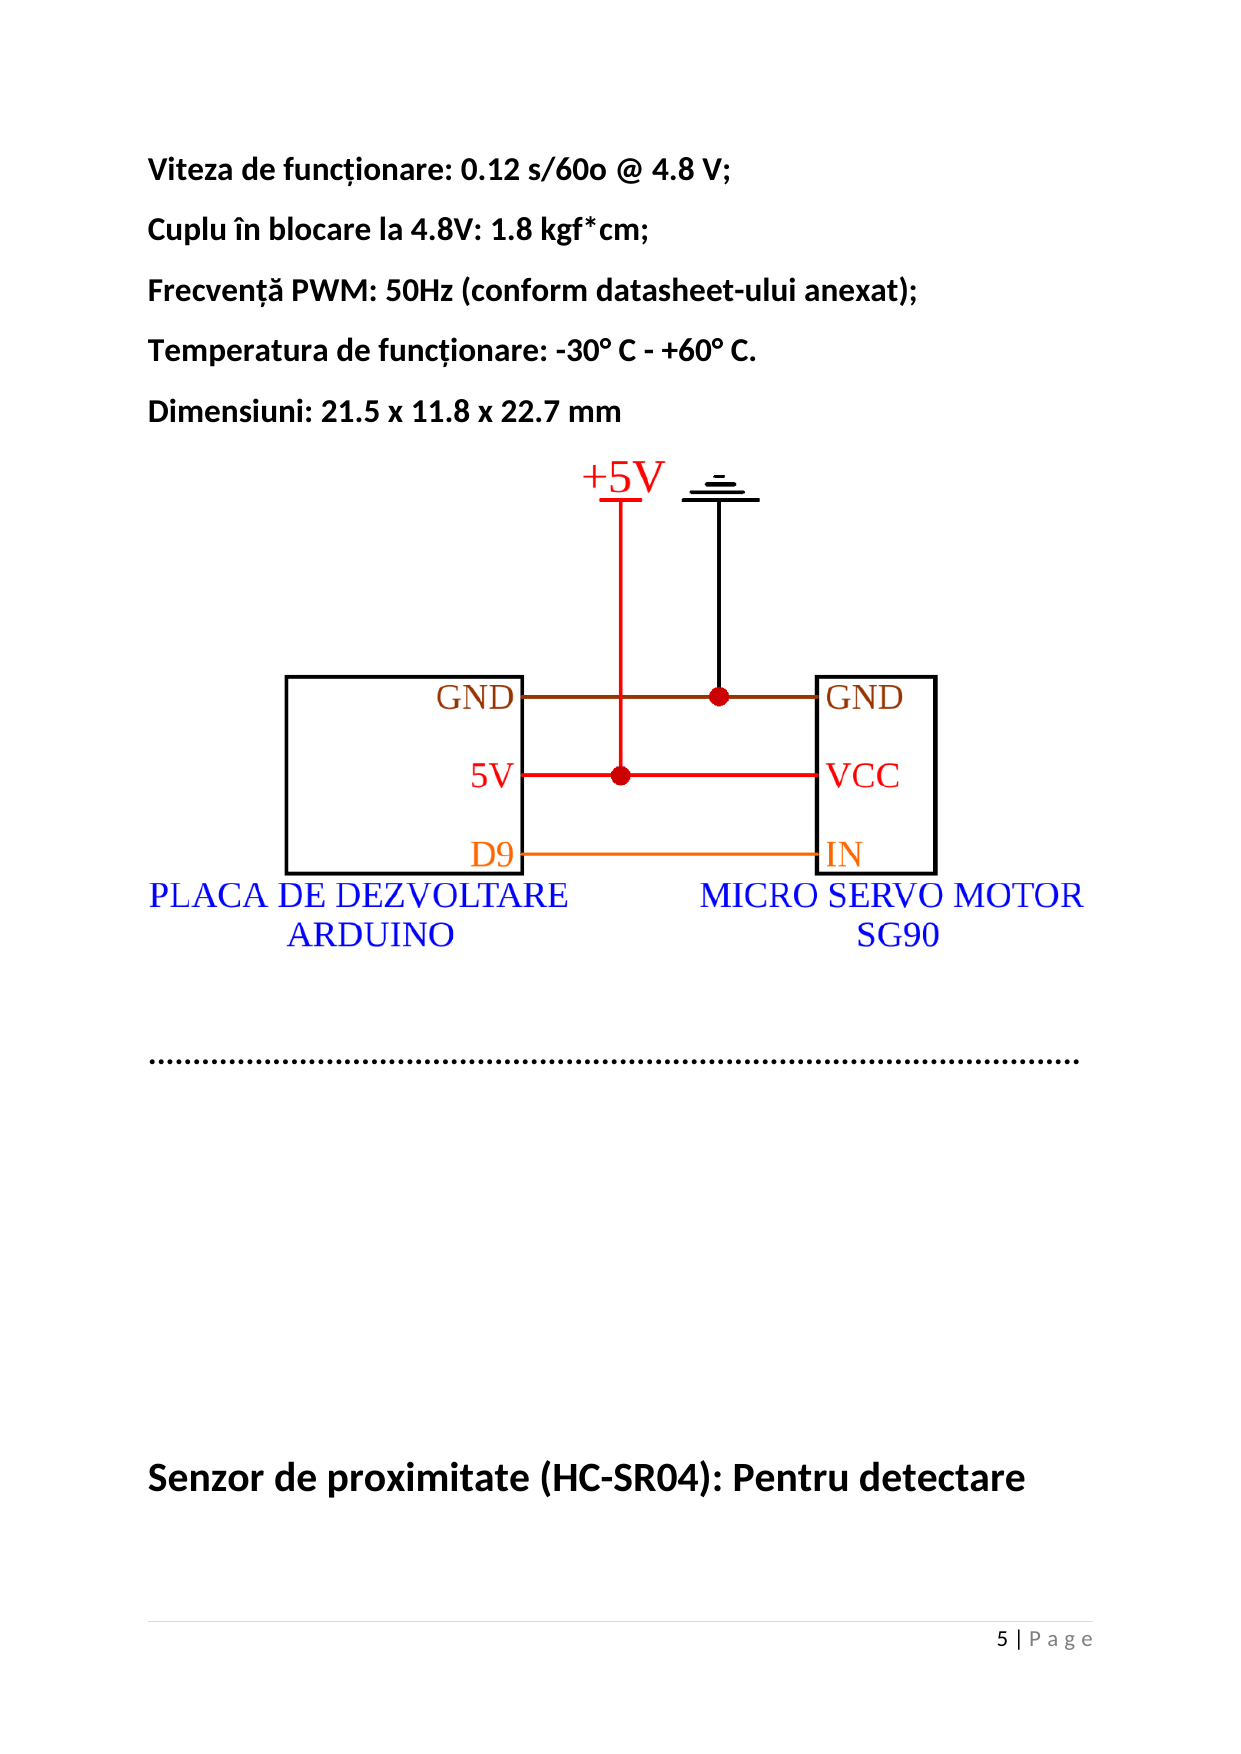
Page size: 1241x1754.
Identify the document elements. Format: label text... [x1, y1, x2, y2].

text Viteza de funcționare: 0.12 s/60o @ 4.8 V; [148, 148, 1093, 188]
picture [147, 450, 1093, 953]
text Frecvență PWM: 50Hz (conform datasheet-ului anexat); [148, 269, 1093, 309]
text Senzor de proximitate (HC-SR04): Pentru detectare [148, 1451, 1093, 1502]
text ......................................................................................................... [148, 1032, 1093, 1073]
text Temperatura de funcționare: -30° C - +60° C. [148, 329, 1093, 370]
text Cuplu în blocare la 4.8V: 1.8 kgf*cm; [148, 208, 1093, 249]
text Dimensiuni: 21.5 x 11.8 x 22.7 mm [148, 390, 1093, 431]
